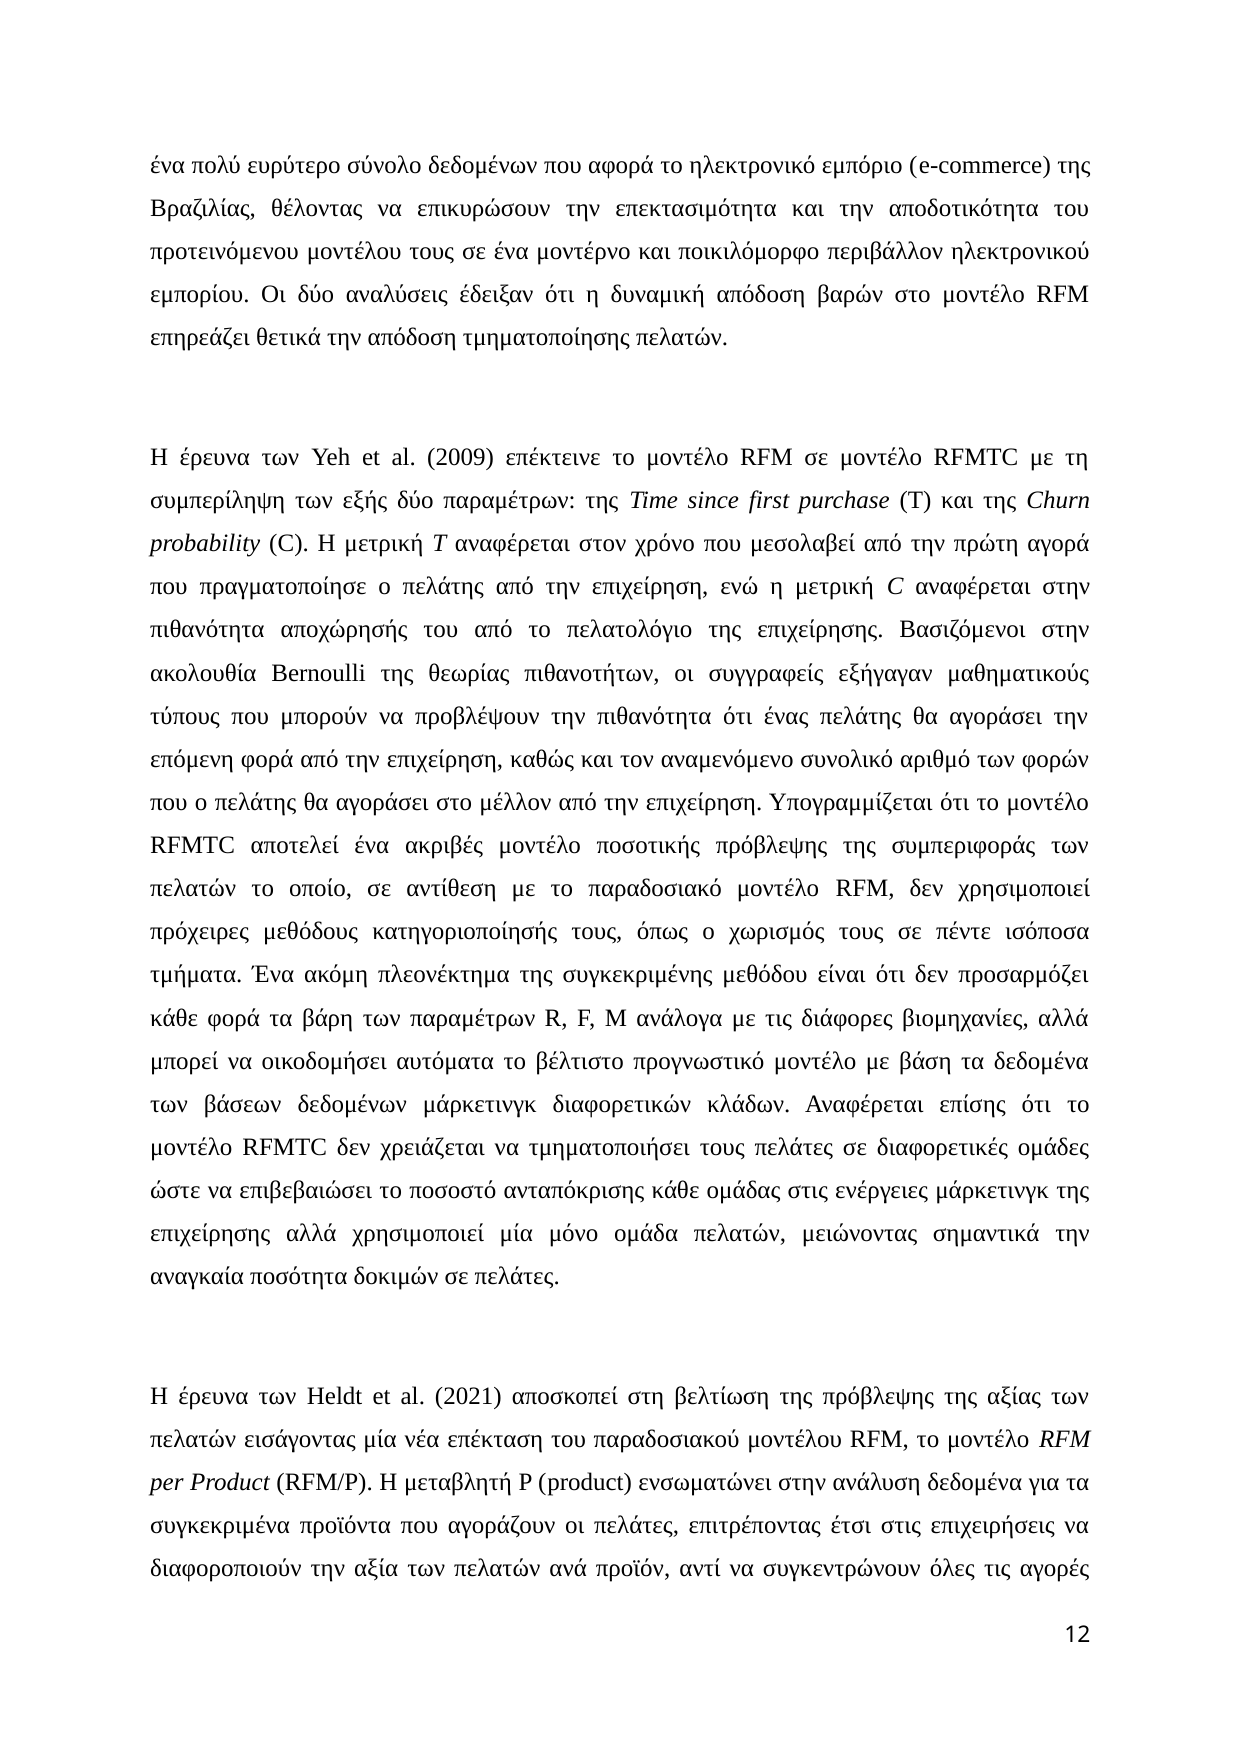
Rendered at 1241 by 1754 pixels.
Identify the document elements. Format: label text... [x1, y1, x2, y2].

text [150, 150, 1090, 351]
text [150, 1381, 1090, 1582]
text Η έρευνα των Yeh et al. (2009) επέκτεινε το μοντέλο RFM σε μοντέλο RFMTC με τη συμπερίληψη των εξής δύο παραμέτρων: της Time since first purchase (Τ) και της Churn probability (C). Η μετρική T αναφέρεται στον χρόνο που μεσολαβεί από την πρώτη αγορά που πραγματοποίησε ο πελάτης από την επιχείρηση, ενώ η μετρική C αναφέρεται στην πιθανότητα αποχώρησής του από το πελατολόγιο της επιχείρησης. Βασιζόμενοι στην ακολουθία Bernoulli της θεωρίας πιθανοτήτων, οι συγγραφείς εξήγαγαν μαθηματικούς τύπους που μπορούν να προβλέψουν την πιθανότητα ότι ένας πελάτης θα αγοράσει την επόμενη φορά από την επιχείρηση, καθώς και τον αναμενόμενο συνολικό αριθμό των φορών που ο πελάτης θα αγοράσει στο μέλλον από την επιχείρηση. Υπογραμμίζεται ότι το μοντέλο RFMTC αποτελεί ένα ακριβές μοντέλο ποσοτικής πρόβλεψης της συμπεριφοράς των πελατών το οποίο, σε αντίθεση με το παραδοσιακό μοντέλο RFM, δεν χρησιμοποιεί πρόχειρες μεθόδους κατηγοριοποίησής τους, όπως ο χωρισμός τους σε πέντε ισόποσα τμήματα. Ένα ακόμη πλεονέκτημα της συγκεκριμένης μεθόδου είναι ότι δεν προσαρμόζει κάθε φορά τα βάρη των παραμέτρων R, F, M ανάλογα με τις διάφορες βιομηχανίες, αλλά μπορεί να οικοδομήσει αυτόματα το βέλτιστο προγνωστικό μοντέλο με βάση τα δεδομένα των βάσεων δεδομένων μάρκετινγκ διαφορετικών κλάδων. Αναφέρεται επίσης ότι το μοντέλο RFMTC δεν χρειάζεται να τμηματοποιήσει τους πελάτες σε διαφορετικές ομάδες ώστε να επιβεβαιώσει το ποσοστό ανταπόκρισης κάθε ομάδας στις ενέργειες μάρκετινγκ της επιχείρησης αλλά χρησιμοποιεί μία μόνο ομάδα πελατών, μειώνοντας σημαντικά την αναγκαία ποσότητα δοκιμών σε πελάτες. [150, 442, 1090, 1290]
